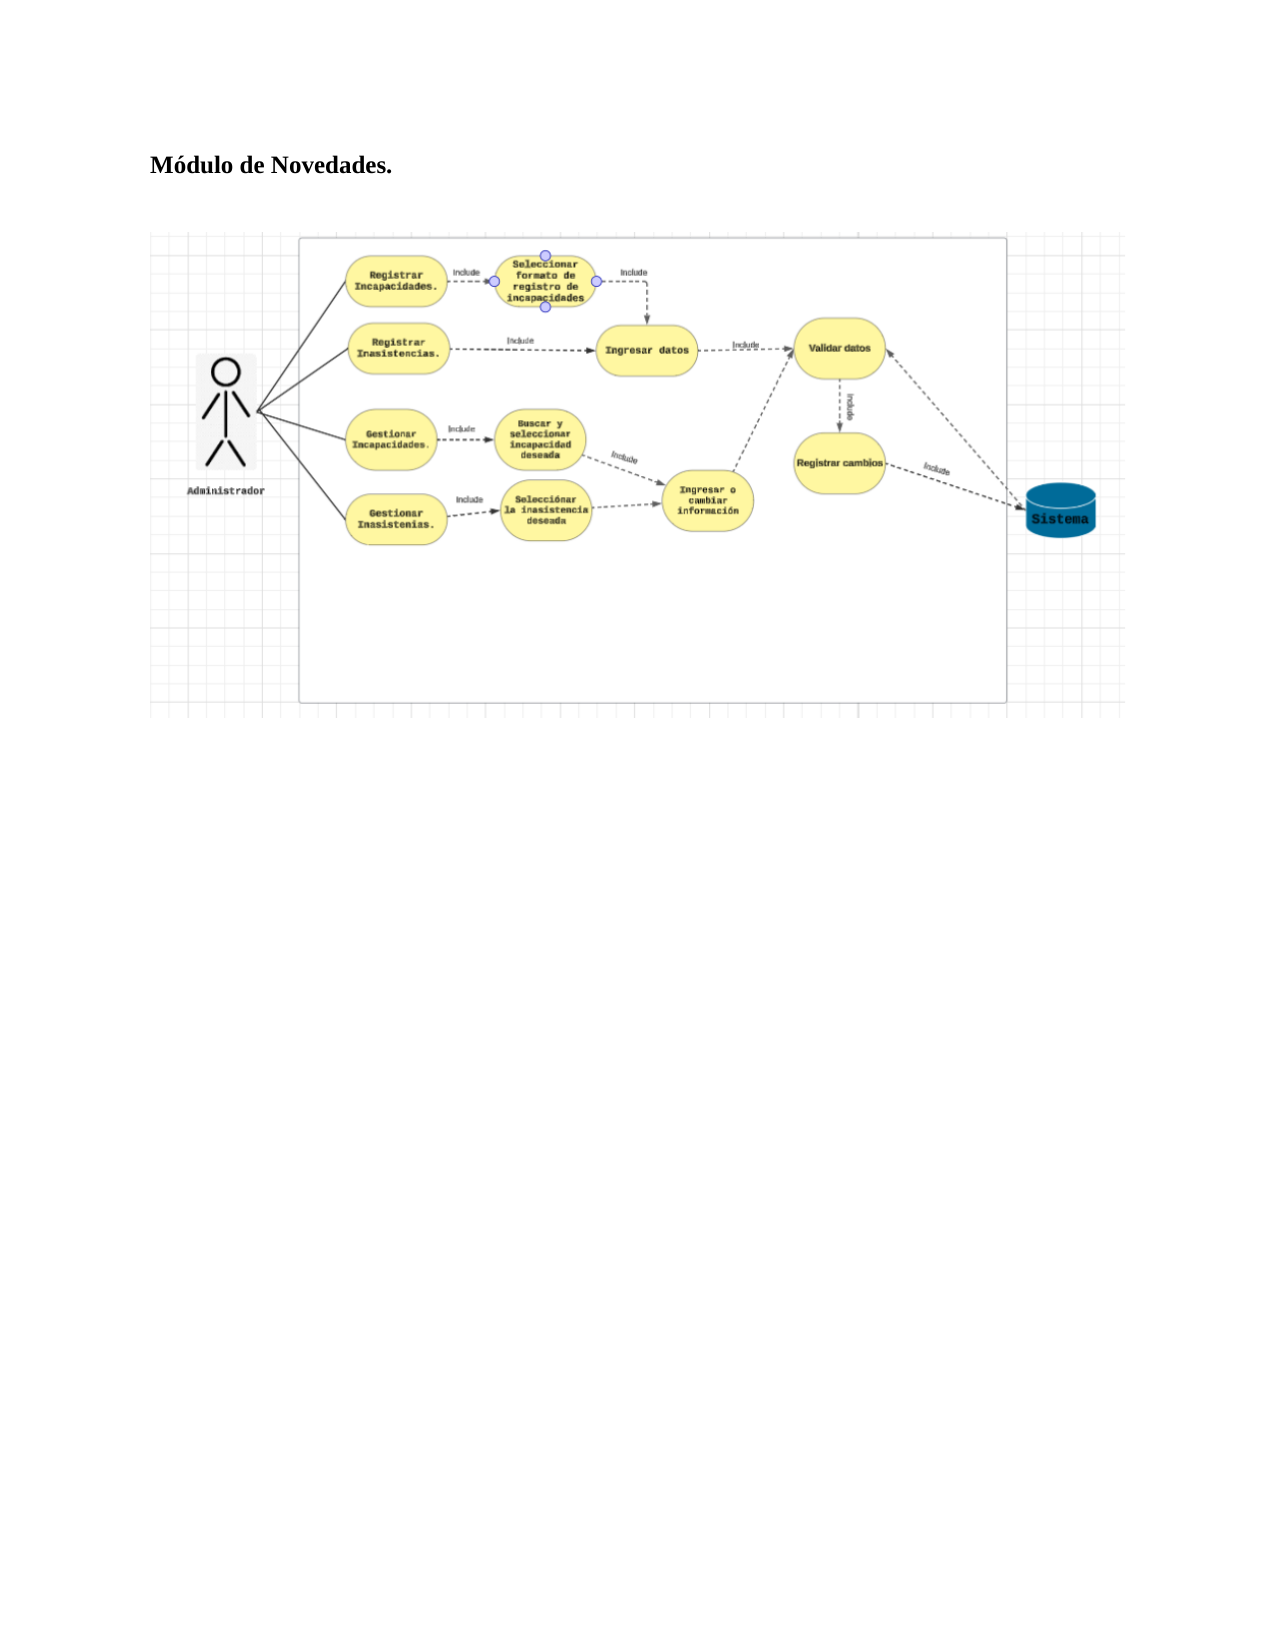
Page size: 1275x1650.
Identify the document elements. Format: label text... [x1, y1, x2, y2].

text Módulo de Novedades. [150, 150, 1125, 179]
picture [150, 232, 1125, 718]
